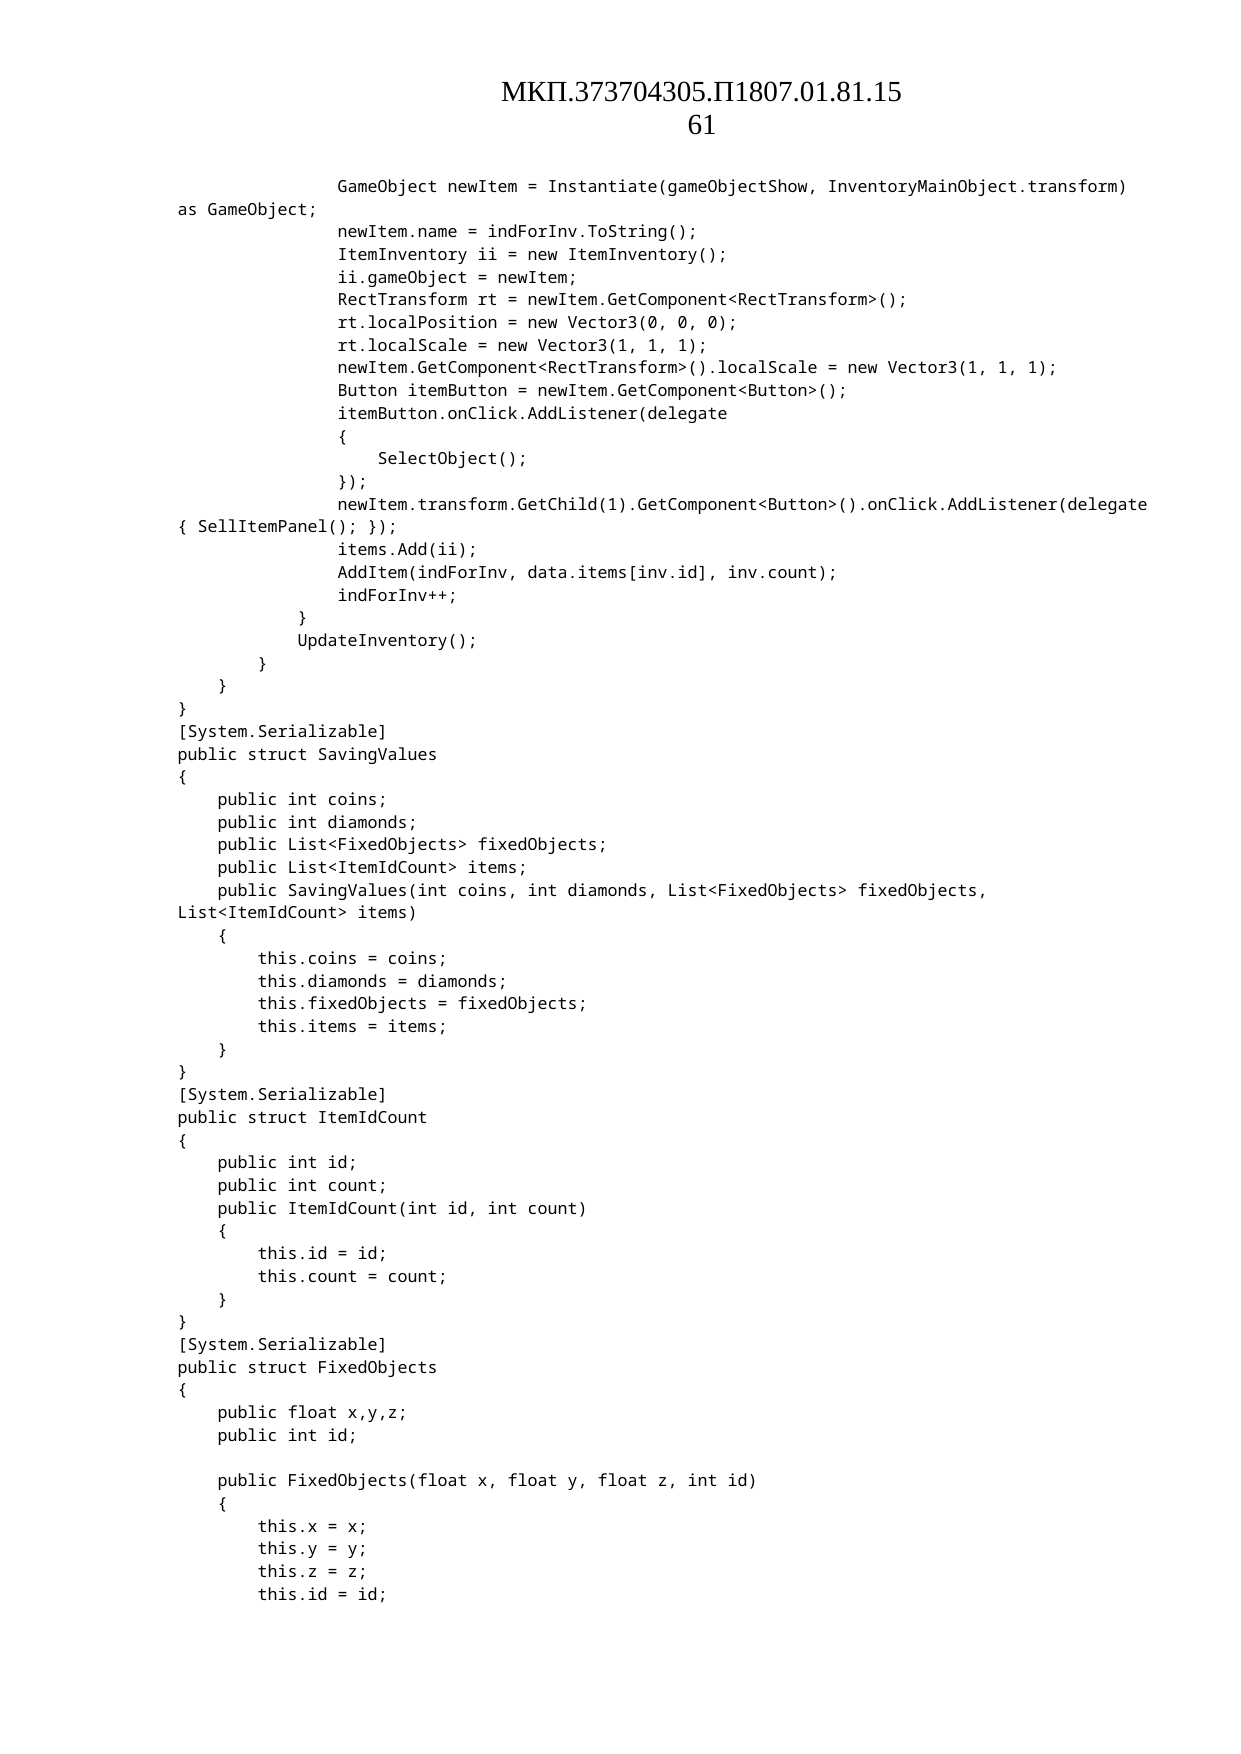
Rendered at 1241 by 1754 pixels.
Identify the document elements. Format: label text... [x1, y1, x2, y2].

text this.y = y; [177, 1537, 1152, 1559]
text this.x = x; [177, 1514, 1152, 1537]
text public List<FixedObjects> fixedObjects; [177, 833, 1152, 856]
text this.diamonds = diamonds; [177, 969, 1152, 992]
text this.z = z; [177, 1559, 1152, 1582]
text [System.Serializable] [177, 1083, 1152, 1105]
text { [177, 1219, 1152, 1242]
text public int diamonds; [177, 810, 1152, 833]
text rt.localScale = new Vector3(1, 1, 1); [177, 333, 1152, 356]
text [System.Serializable] [177, 719, 1152, 742]
text rt.localPosition = new Vector3(0, 0, 0); [177, 311, 1152, 333]
text this.coins = coins; [177, 946, 1152, 969]
text }); [177, 469, 1152, 492]
text indForInv++; [177, 583, 1152, 606]
text } [177, 697, 1152, 719]
text AddItem(indForInv, data.items[inv.id], inv.count); [177, 560, 1152, 583]
text } [177, 1060, 1152, 1083]
text public FixedObjects(float x, float y, float z, int id) [177, 1469, 1152, 1491]
text public int id; [177, 1151, 1152, 1173]
text itemButton.onClick.AddListener(delegate [177, 401, 1152, 424]
text public int count; [177, 1173, 1152, 1196]
text } [177, 1310, 1152, 1332]
text { [177, 1378, 1152, 1401]
text { [177, 924, 1152, 946]
text } [177, 1287, 1152, 1310]
text public int coins; [177, 787, 1152, 810]
text } [177, 651, 1152, 674]
text [System.Serializable] [177, 1332, 1152, 1355]
text UpdateInventory(); [177, 628, 1152, 651]
text newItem.name = indForInv.ToString(); [177, 220, 1152, 242]
text public struct ItemIdCount [177, 1105, 1152, 1128]
text GameObject newItem = Instantiate(gameObjectShow, InventoryMainObject.transform) as GameObject; [177, 174, 1152, 220]
text public float x,y,z; [177, 1401, 1152, 1423]
text { [177, 424, 1152, 447]
text this.items = items; [177, 1014, 1152, 1037]
text { [177, 1128, 1152, 1151]
text this.count = count; [177, 1264, 1152, 1287]
text newItem.transform.GetChild(1).GetComponent<Button>().onClick.AddListener(delegate { SellItemPanel(); }); [177, 492, 1152, 538]
text public List<ItemIdCount> items; [177, 856, 1152, 878]
text public ItemIdCount(int id, int count) [177, 1196, 1152, 1219]
text Button itemButton = newItem.GetComponent<Button>(); [177, 379, 1152, 401]
text newItem.GetComponent<RectTransform>().localScale = new Vector3(1, 1, 1); [177, 356, 1152, 379]
text SelectObject(); [177, 447, 1152, 469]
text public struct SavingValues [177, 742, 1152, 765]
text this.id = id; [177, 1582, 1152, 1605]
text } [177, 606, 1152, 628]
text } [177, 674, 1152, 697]
text this.id = id; [177, 1242, 1152, 1264]
text public struct FixedObjects [177, 1355, 1152, 1378]
text public SavingValues(int coins, int diamonds, List<FixedObjects> fixedObjects, List<ItemIdCount> items) [177, 878, 1152, 924]
text items.Add(ii); [177, 538, 1152, 560]
text ItemInventory ii = new ItemInventory(); [177, 242, 1152, 265]
text } [177, 1037, 1152, 1060]
text { [177, 1491, 1152, 1514]
text public int id; [177, 1423, 1152, 1446]
text { [177, 765, 1152, 787]
text ii.gameObject = newItem; [177, 265, 1152, 288]
text this.fixedObjects = fixedObjects; [177, 992, 1152, 1014]
text RectTransform rt = newItem.GetComponent<RectTransform>(); [177, 288, 1152, 311]
